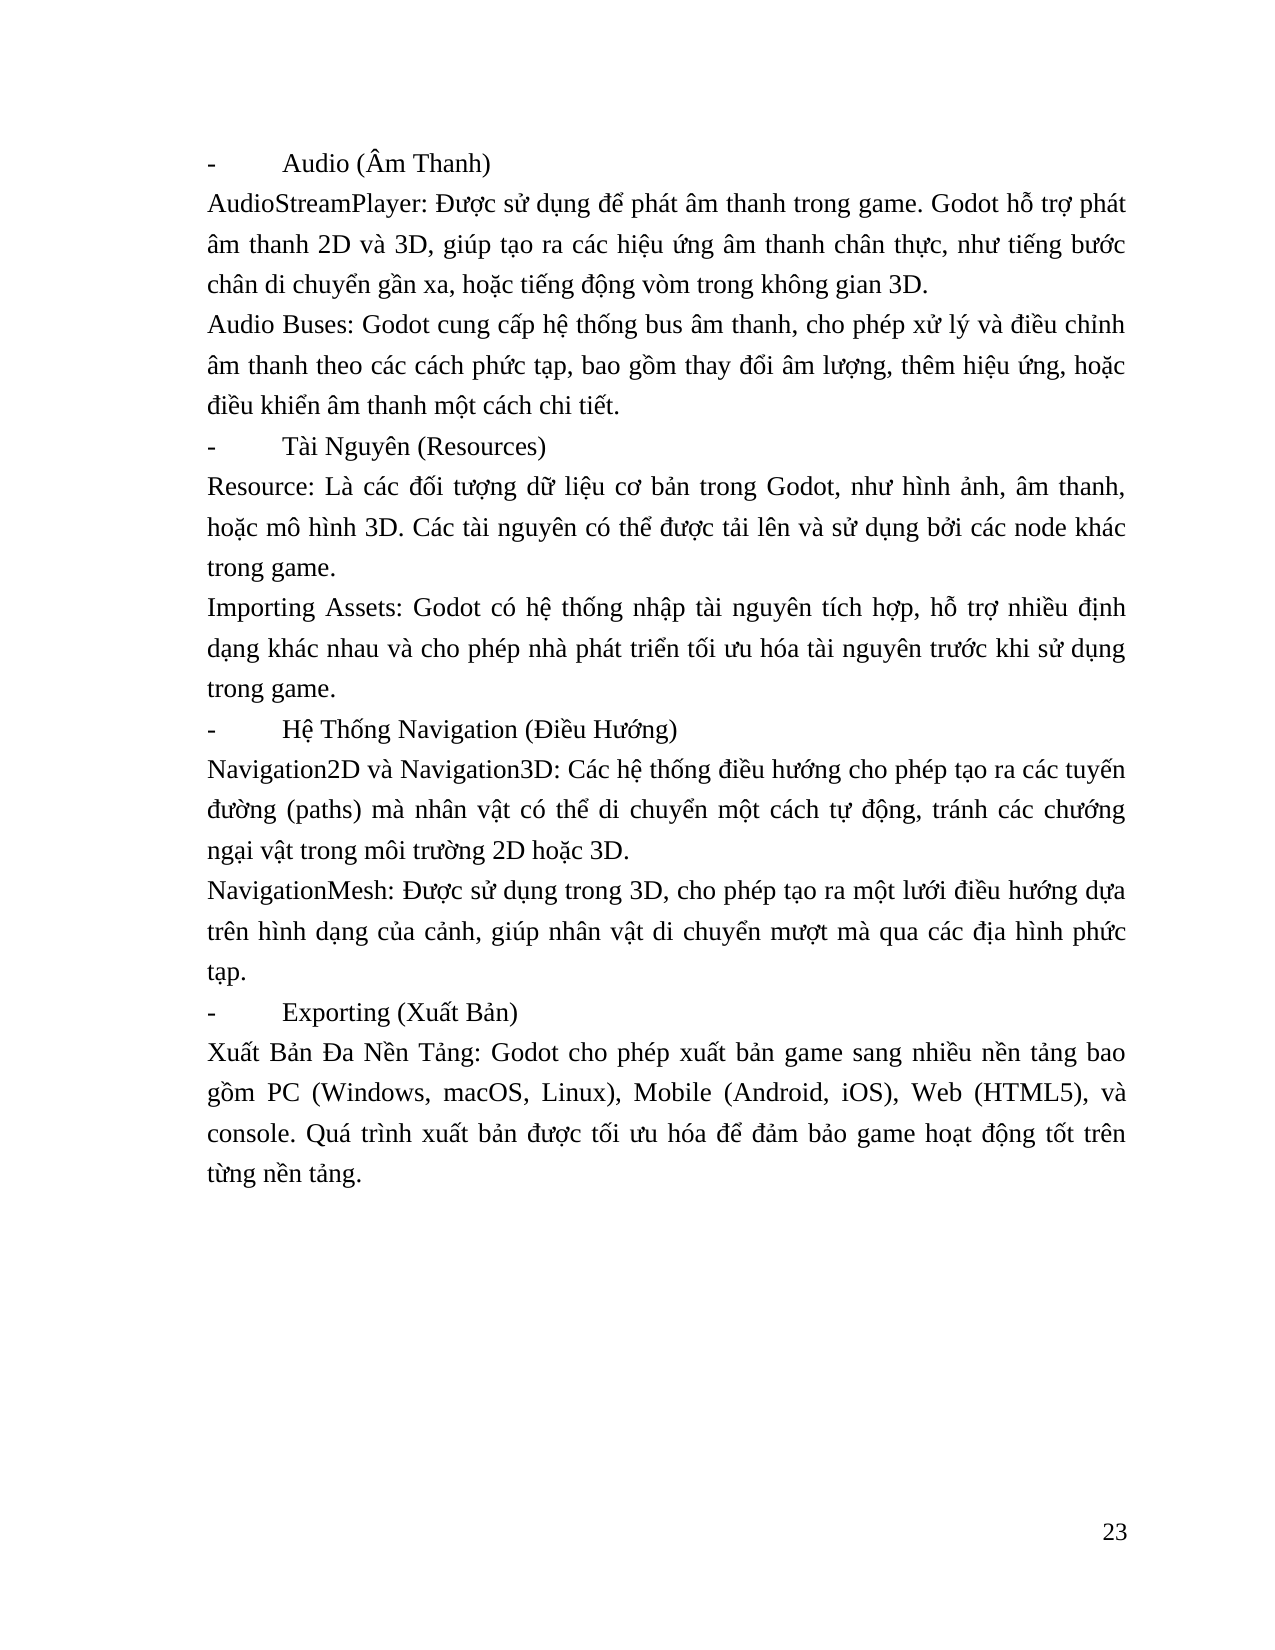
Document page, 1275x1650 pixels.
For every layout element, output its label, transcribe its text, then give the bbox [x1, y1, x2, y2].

text Resource: Là các đối tượng dữ liệu cơ bản trong Godot, như hình ảnh, âm thanh, hoặc mô hình 3D. Các tài nguyên có thể được tải lên và sử dụng bởi các node khác trong game. [207, 470, 1127, 582]
text NavigationMesh: Được sử dụng trong 3D, cho phép tạo ra một lưới điều hướng dựa trên hình dạng của cảnh, giúp nhân vật di chuyển mượt mà qua các địa hình phức tạp. [207, 874, 1127, 986]
text - Tài Nguyên (Resources) [207, 430, 1127, 461]
text Importing Assets: Godot có hệ thống nhập tài nguyên tích hợp, hỗ trợ nhiều định dạng khác nhau và cho phép nhà phát triển tối ưu hóa tài nguyên trước khi sử dụng trong game. [207, 592, 1127, 703]
text - Audio (Âm Thanh) [207, 147, 1127, 178]
text Navigation2D và Navigation3D: Các hệ thống điều hướng cho phép tạo ra các tuyến đường (paths) mà nhân vật có thể di chuyển một cách tự động, tránh các chướng ngại vật trong môi trường 2D hoặc 3D. [207, 753, 1127, 865]
text - Hệ Thống Navigation (Điều Hướng) [207, 713, 1127, 744]
text Audio Buses: Godot cung cấp hệ thống bus âm thanh, cho phép xử lý và điều chỉnh âm thanh theo các cách phức tạp, bao gồm thay đổi âm lượng, thêm hiệu ứng, hoặc điều khiển âm thanh một cách chi tiết. [207, 309, 1127, 421]
text Xuất Bản Đa Nền Tảng: Godot cho phép xuất bản game sang nhiều nền tảng bao gồm PC (Windows, macOS, Linux), Mobile (Android, iOS), Web (HTML5), và console. Quá trình xuất bản được tối ưu hóa để đảm bảo game hoạt động tốt trên từng nền tảng. [207, 1036, 1127, 1188]
text AudioStreamPlayer: Được sử dụng để phát âm thanh trong game. Godot hỗ trợ phát âm thanh 2D và 3D, giúp tạo ra các hiệu ứng âm thanh chân thực, như tiếng bước chân di chuyển gần xa, hoặc tiếng động vòm trong không gian 3D. [207, 187, 1127, 299]
text - Exporting (Xuất Bản) [207, 996, 1127, 1027]
